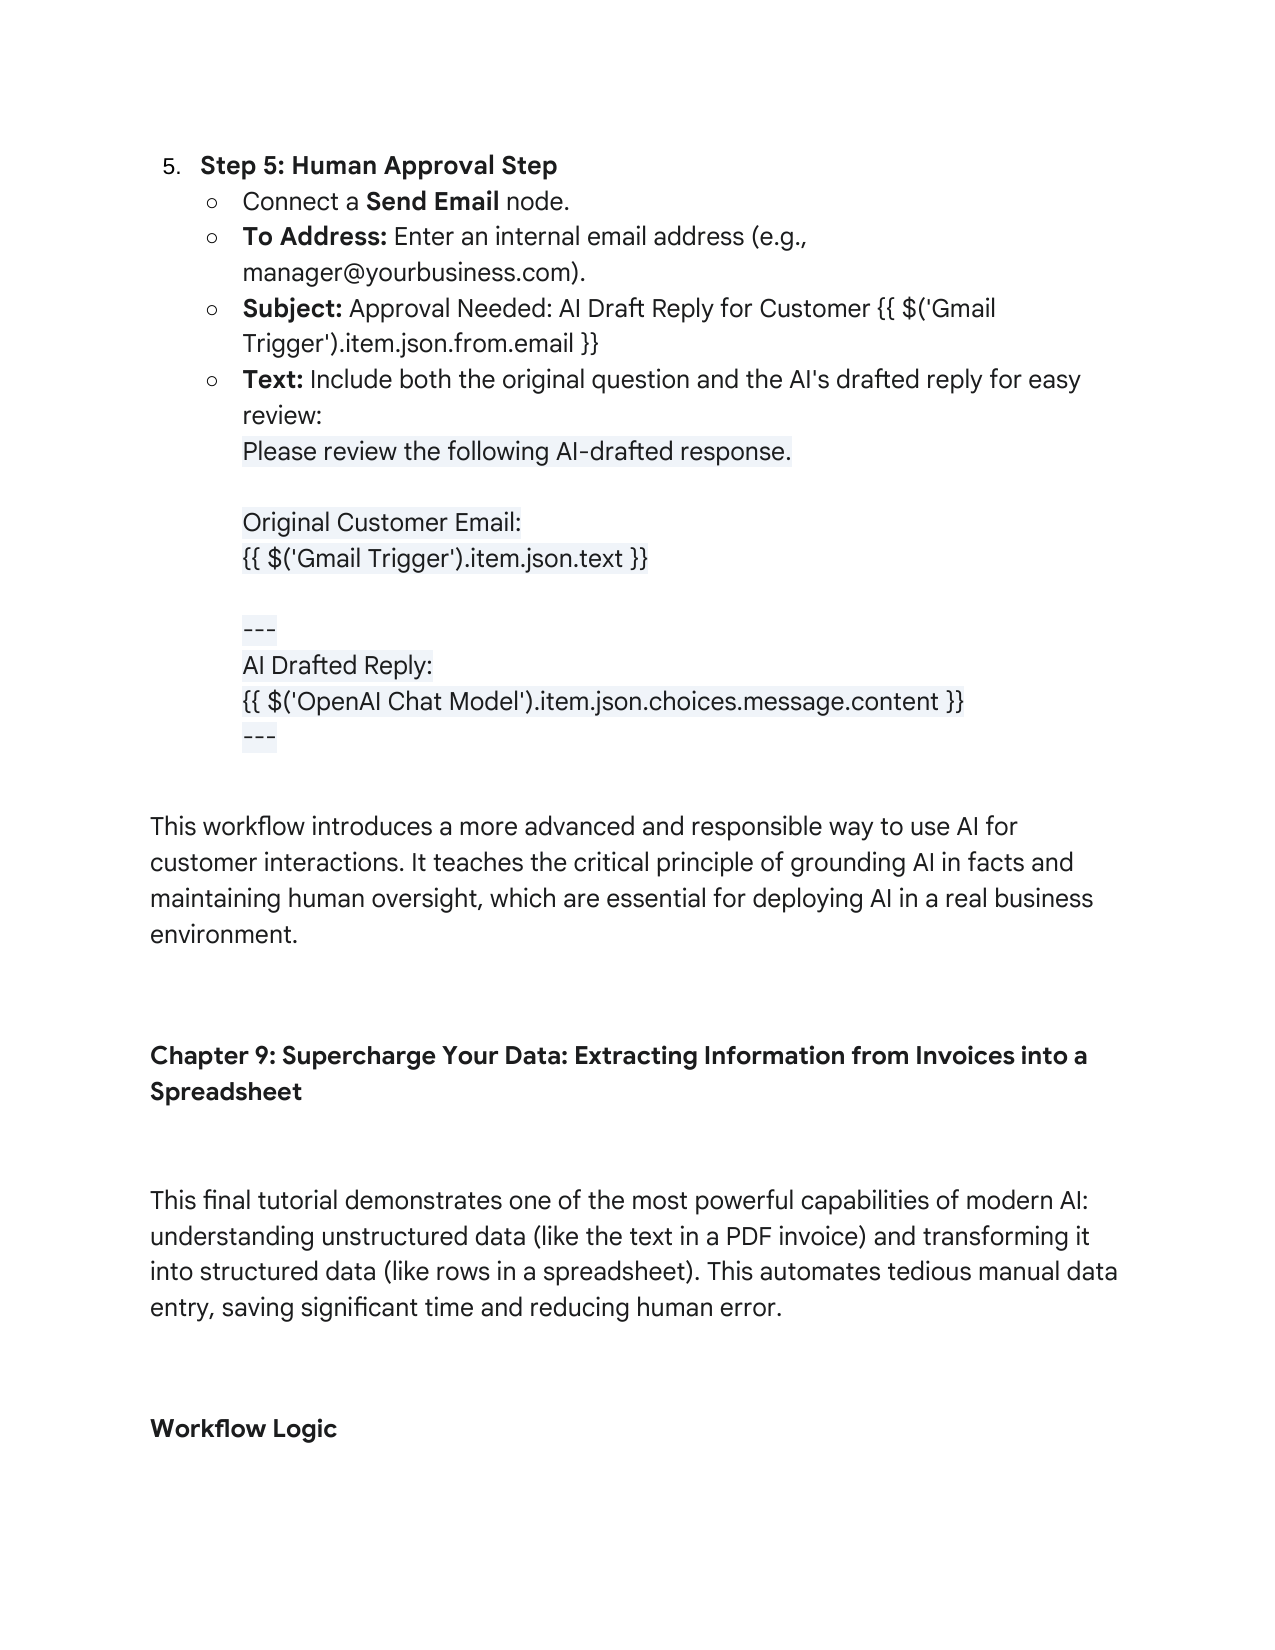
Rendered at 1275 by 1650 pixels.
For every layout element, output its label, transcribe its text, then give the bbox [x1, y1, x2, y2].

text This workflow introduces a more advanced and responsible way to use AI for customer interactions. It teaches the critical principle of grounding AI in facts and maintaining human oversight, which are essential for deploying AI in a real business environment. [150, 812, 1125, 950]
list Text: Include both the original question and the AI's drafted reply for easy review: Please review the following AI-drafted response. Original Customer Email: {{ $('Gmail Trigger').item.json.text }} --- AI Drafted Reply: {{ $('OpenAI Chat Model').item.json.choices.message.content }} --- [205, 364, 1125, 783]
list To Address: Enter an internal email address (e.g., manager@yourbusiness.com). [205, 221, 1125, 288]
list Step 5: Human Approval Step [162, 150, 1125, 181]
list Subject: Approval Needed: AI Draft Reply for Customer {{ $('Gmail Trigger').item.json.from.email }} [205, 293, 1125, 360]
list Connect a Send Email node. [205, 186, 1125, 217]
subtitle Workflow Logic [150, 1414, 1125, 1445]
text This final tutorial demonstrates one of the most powerful capabilities of modern AI: understanding unstructured data (like the text in a PDF invoice) and transforming it into structured data (like rows in a spreadsheet). This automates tedious manual data entry, saving significant time and reducing human error. [150, 1185, 1125, 1323]
subtitle Chapter 9: Supercharge Your Data: Extracting Information from Invoices into a Spreadsheet [150, 1040, 1125, 1107]
